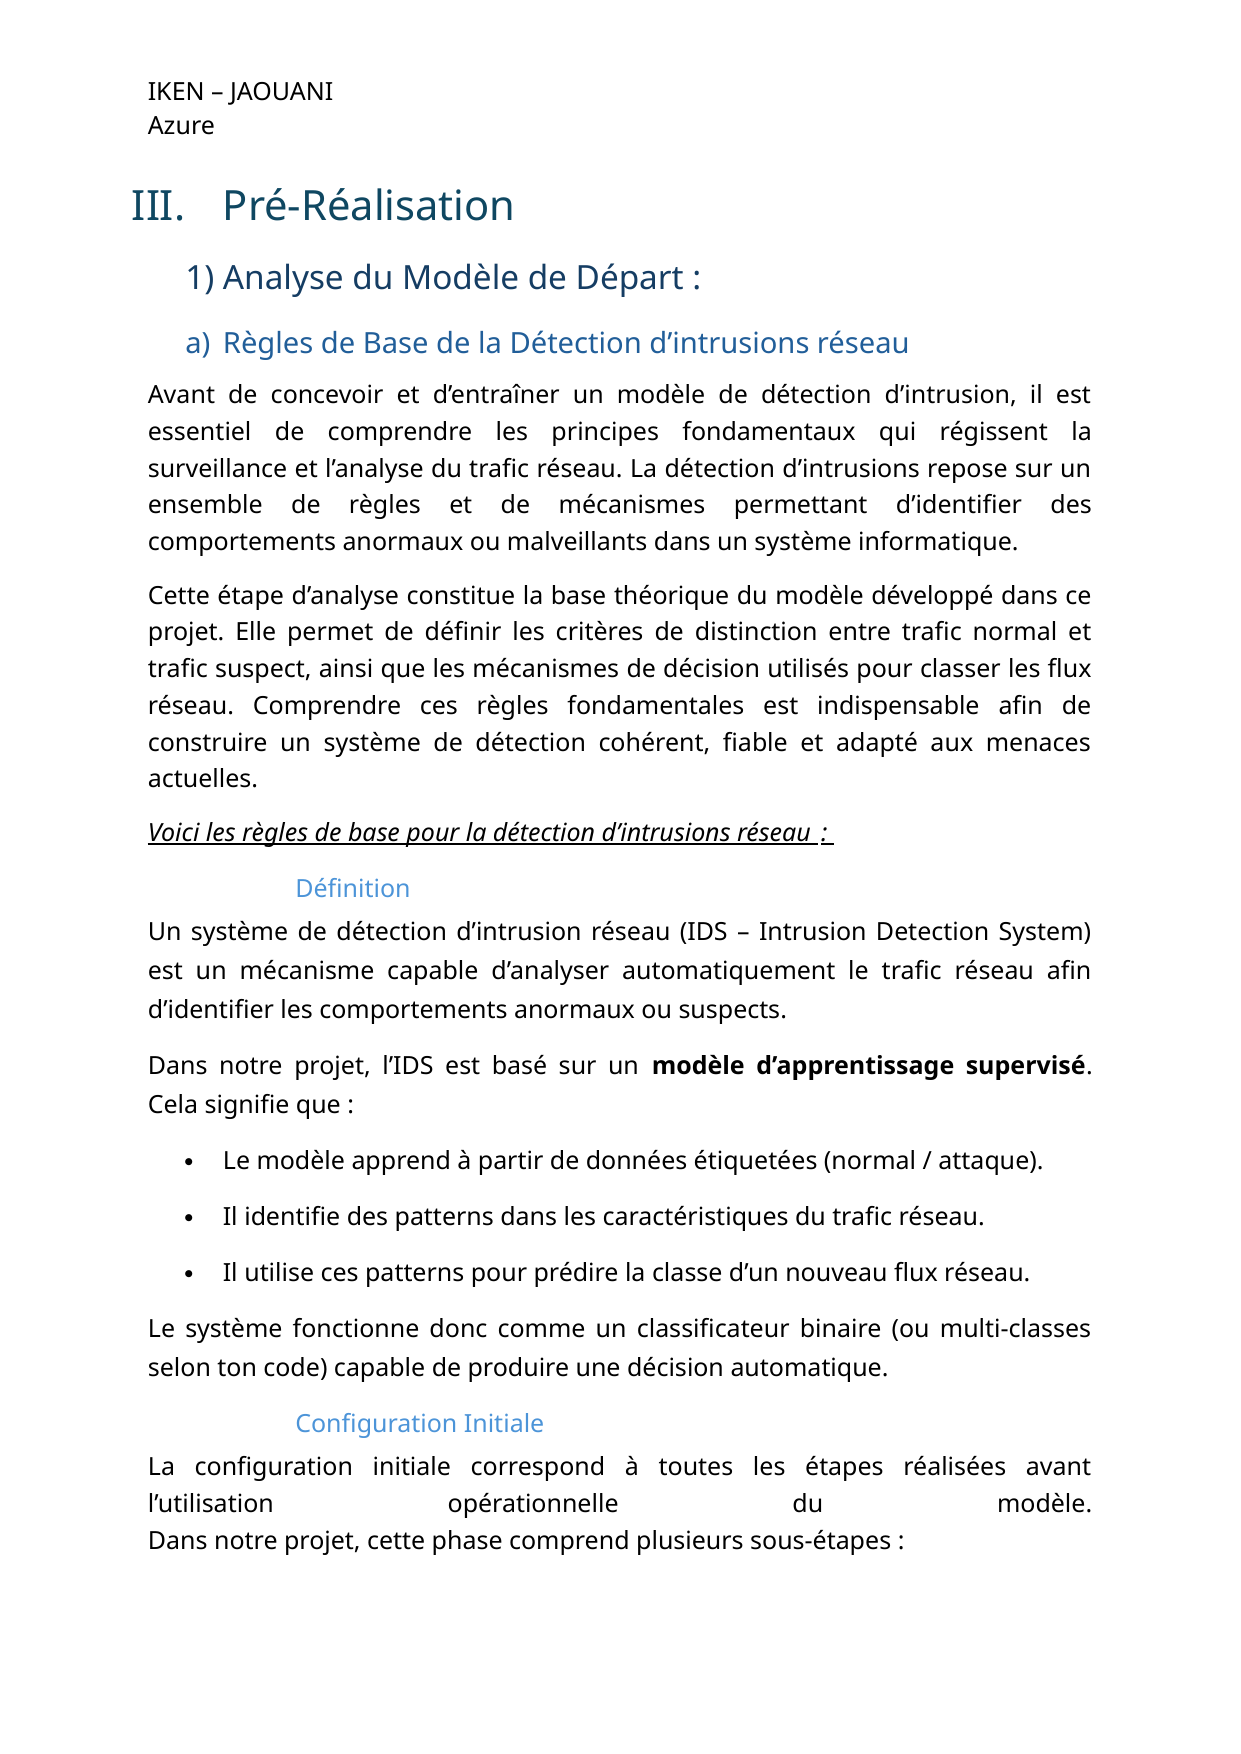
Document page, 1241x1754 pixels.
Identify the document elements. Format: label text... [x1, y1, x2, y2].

list Le modèle apprend à partir de données étiquetées (normal / attaque). [185, 1143, 1092, 1177]
list Il utilise ces patterns pour prédire la classe d’un nouveau flux réseau. [185, 1254, 1092, 1289]
text Avant de concevoir et d’entraîner un modèle de détection d’intrusion, il est essentiel de comprendre les principes fondamentaux qui régissent la surveillance et l’analyse du trafic réseau. La détection d’intrusions repose sur un ensemble de règles et de mécanismes permettant d’identifier des comportements anormaux ou malveillants dans un système informatique. [148, 377, 1092, 558]
text Voici les règles de base pour la détection d’intrusions réseau : [148, 814, 1092, 849]
text Dans notre projet, l’IDS est basé sur un modèle d’apprentissage supervisé. Cela signifie que : [148, 1048, 1092, 1121]
subtitle Configuration Initiale [295, 1405, 1092, 1439]
text Le système fonctionne donc comme un classificateur binaire (ou multi-classes selon ton code) capable de produire une décision automatique. [148, 1310, 1092, 1384]
list Il identifie des patterns dans les caractéristiques du trafic réseau. [185, 1199, 1092, 1233]
text Un système de détection d’intrusion réseau (IDS – Intrusion Detection System) est un mécanisme capable d’analyser automatiquement le trafic réseau afin d’identifier les comportements anormaux ou suspects. [148, 914, 1092, 1026]
text Cette étape d’analyse constitue la base théorique du modèle développé dans ce projet. Elle permet de définir les critères de distinction entre trafic normal et trafic suspect, ainsi que les mécanismes de décision utilisés pour classer les flux réseau. Comprendre ces règles fondamentales est indispensable afin de construire un système de détection cohérent, fiable et adapté aux menaces actuelles. [148, 577, 1092, 795]
subtitle Analyse du Modèle de Départ : [185, 254, 1092, 299]
text La configuration initiale correspond à toutes les étapes réalisées avant l’utilisation opérationnelle du modèle. Dans notre projet, cette phase comprend plusieurs sous-étapes : [148, 1449, 1092, 1556]
subtitle Pré-Réalisation [185, 176, 1092, 233]
subtitle Règles de Base de la Détection d’intrusions réseau [185, 323, 1092, 362]
subtitle Définition [295, 870, 1092, 904]
